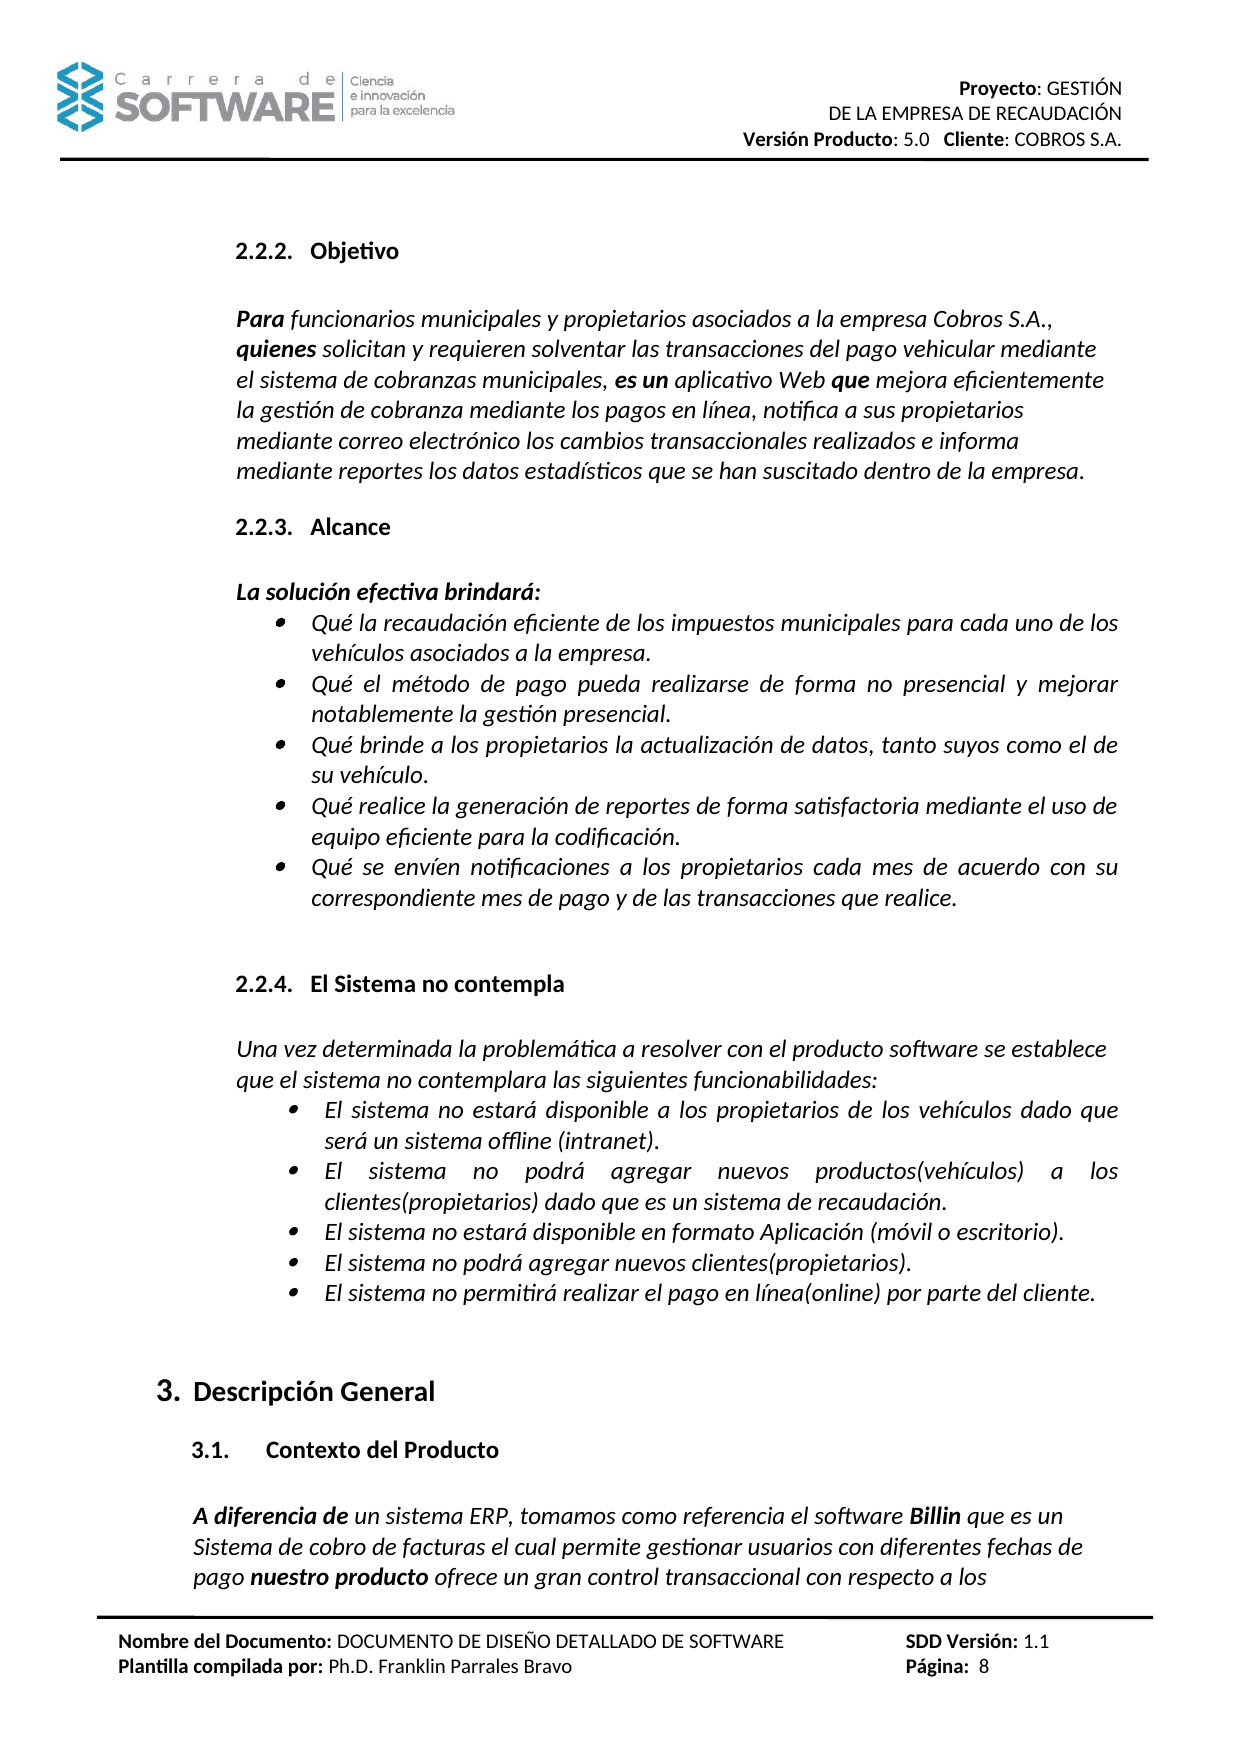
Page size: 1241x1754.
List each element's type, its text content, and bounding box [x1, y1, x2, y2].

list Qué la recaudación eficiente de los impuestos municipales para cada uno de los vehículos asociados a la empresa. [274, 607, 1122, 668]
subtitle El Sistema no contempla [235, 968, 1122, 998]
text La solución efectiva brindará: [236, 576, 1122, 607]
list El sistema no podrá agregar nuevos clientes(propietarios). [287, 1247, 1122, 1277]
list Qué brinde a los propietarios la actualización de datos, tanto suyos como el de su vehículo. [274, 729, 1122, 790]
list El sistema no podrá agregar nuevos productos(vehículos) a los clientes(propietarios) dado que es un sistema de recaudación. [287, 1155, 1122, 1216]
picture [46, 46, 461, 154]
subtitle Alcance [235, 511, 1122, 541]
subtitle Objetivo [235, 236, 1122, 266]
text Para funcionarios municipales y propietarios asociados a la empresa Cobros S.A., quienes solicitan y requieren solventar las transacciones del pago vehicular mediante el sistema de cobranzas municipales, es un aplicativo Web que mejora eficientemente la gestión de cobranza mediante los pagos en línea, notifica a sus propietarios mediante correo electrónico los cambios transaccionales realizados e informa mediante reportes los datos estadísticos que se han suscitado dentro de la empresa. [236, 303, 1122, 486]
text Una vez determinada la problemática a resolver con el producto software se establece que el sistema no contemplara las siguientes funcionabilidades: [236, 1033, 1122, 1094]
subtitle Contexto del Producto [191, 1435, 1122, 1465]
list El sistema no permitirá realizar el pago en línea(online) por parte del cliente. [287, 1277, 1122, 1308]
subtitle Descripción General [156, 1369, 1122, 1410]
list Qué se envíen notificaciones a los propietarios cada mes de acuerdo con su correspondiente mes de pago y de las transacciones que realice. [274, 851, 1122, 912]
list Qué realice la generación de reportes de forma satisfactoria mediante el uso de equipo eficiente para la codificación. [274, 790, 1122, 851]
list El sistema no estará disponible a los propietarios de los vehículos dado que será un sistema offline (intranet). [287, 1094, 1122, 1155]
list Qué el método de pago pueda realizarse de forma no presencial y mejorar notablemente la gestión presencial. [274, 668, 1122, 729]
list El sistema no estará disponible en formato Aplicación (móvil o escritorio). [287, 1216, 1122, 1247]
